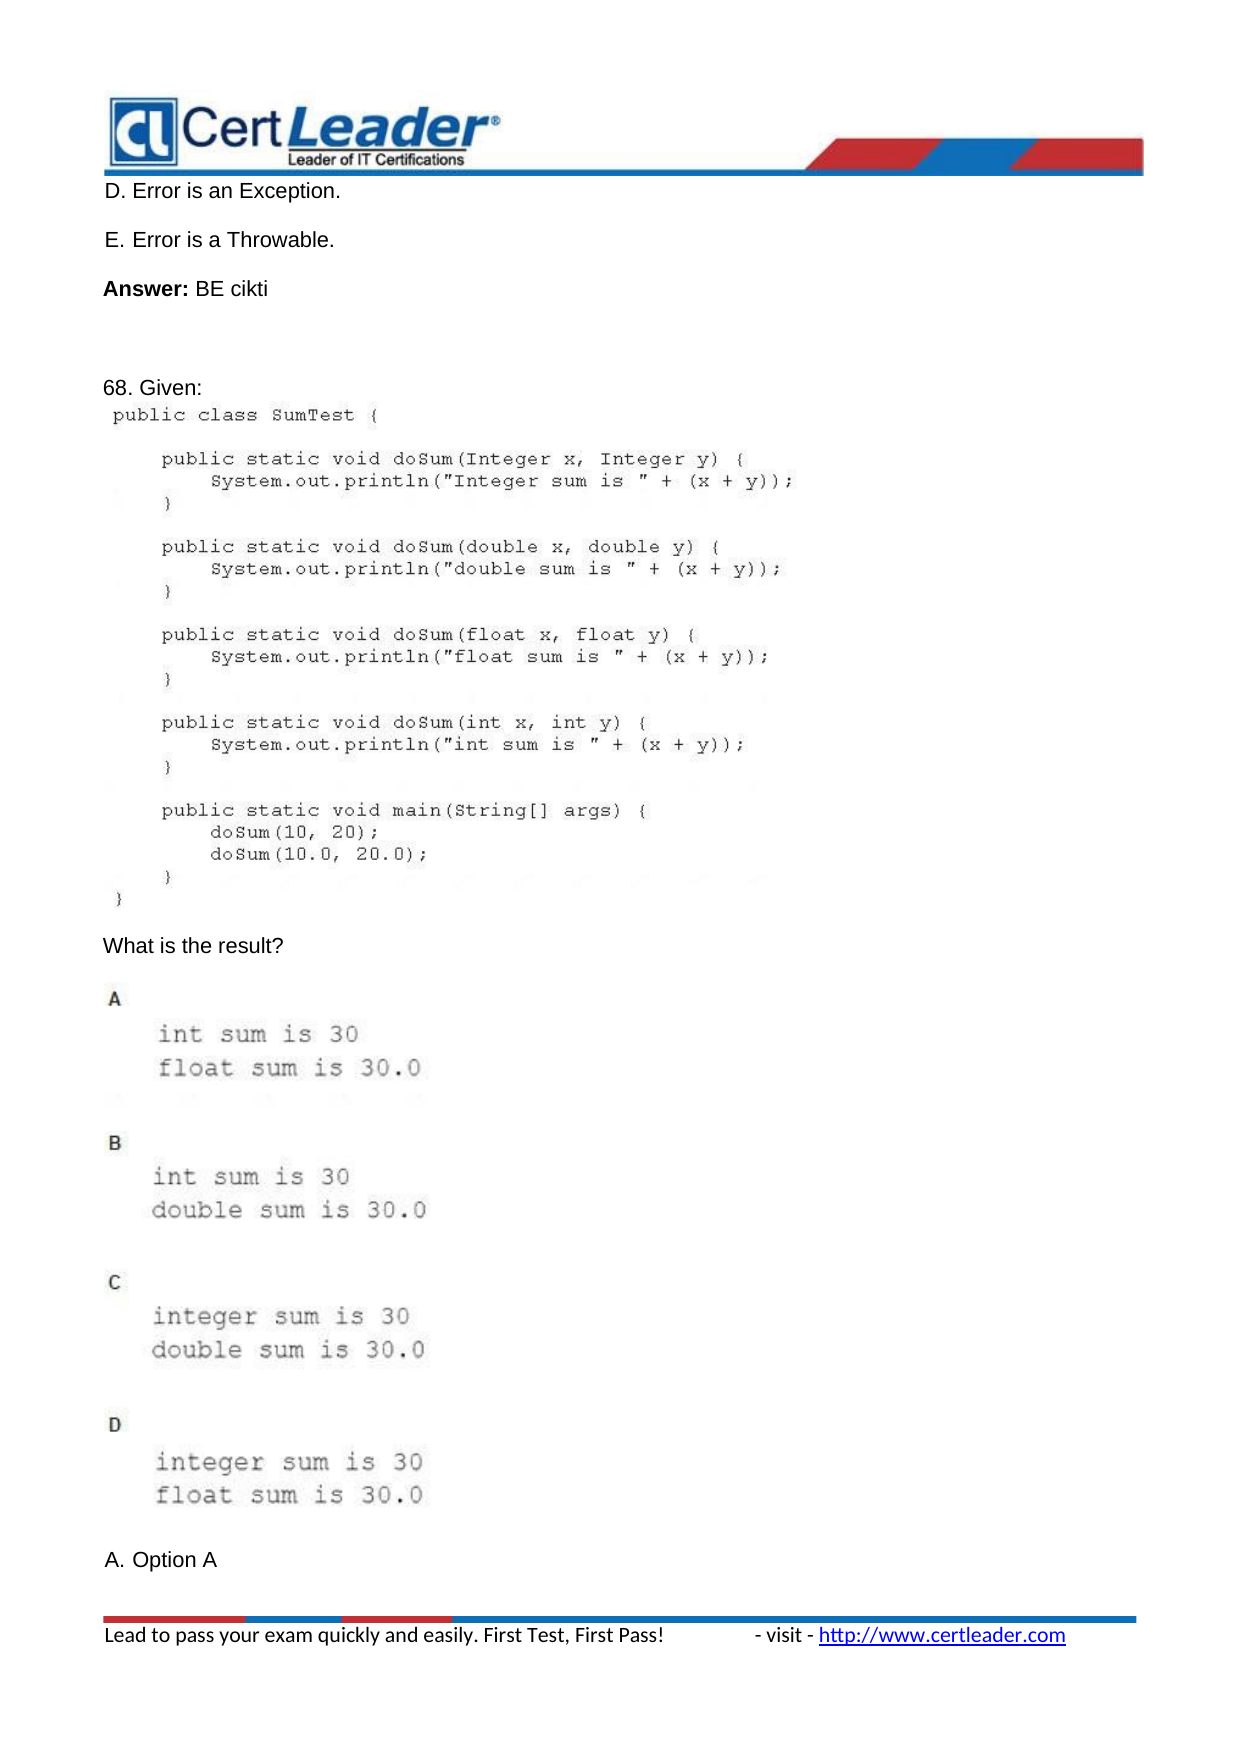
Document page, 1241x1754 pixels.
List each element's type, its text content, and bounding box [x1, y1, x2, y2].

picture [104, 982, 485, 1529]
text 68. Given: [103, 374, 1136, 400]
picture [104, 401, 798, 916]
subtitle Answer: BE cikti [103, 276, 1136, 301]
list Option A [104, 1546, 1136, 1572]
text What is the result? [103, 933, 1136, 958]
picture [103, 1616, 1137, 1623]
list Error is an Exception. [104, 178, 1136, 203]
picture [104, 90, 1144, 176]
list Error is a Throwable. [104, 227, 1136, 252]
